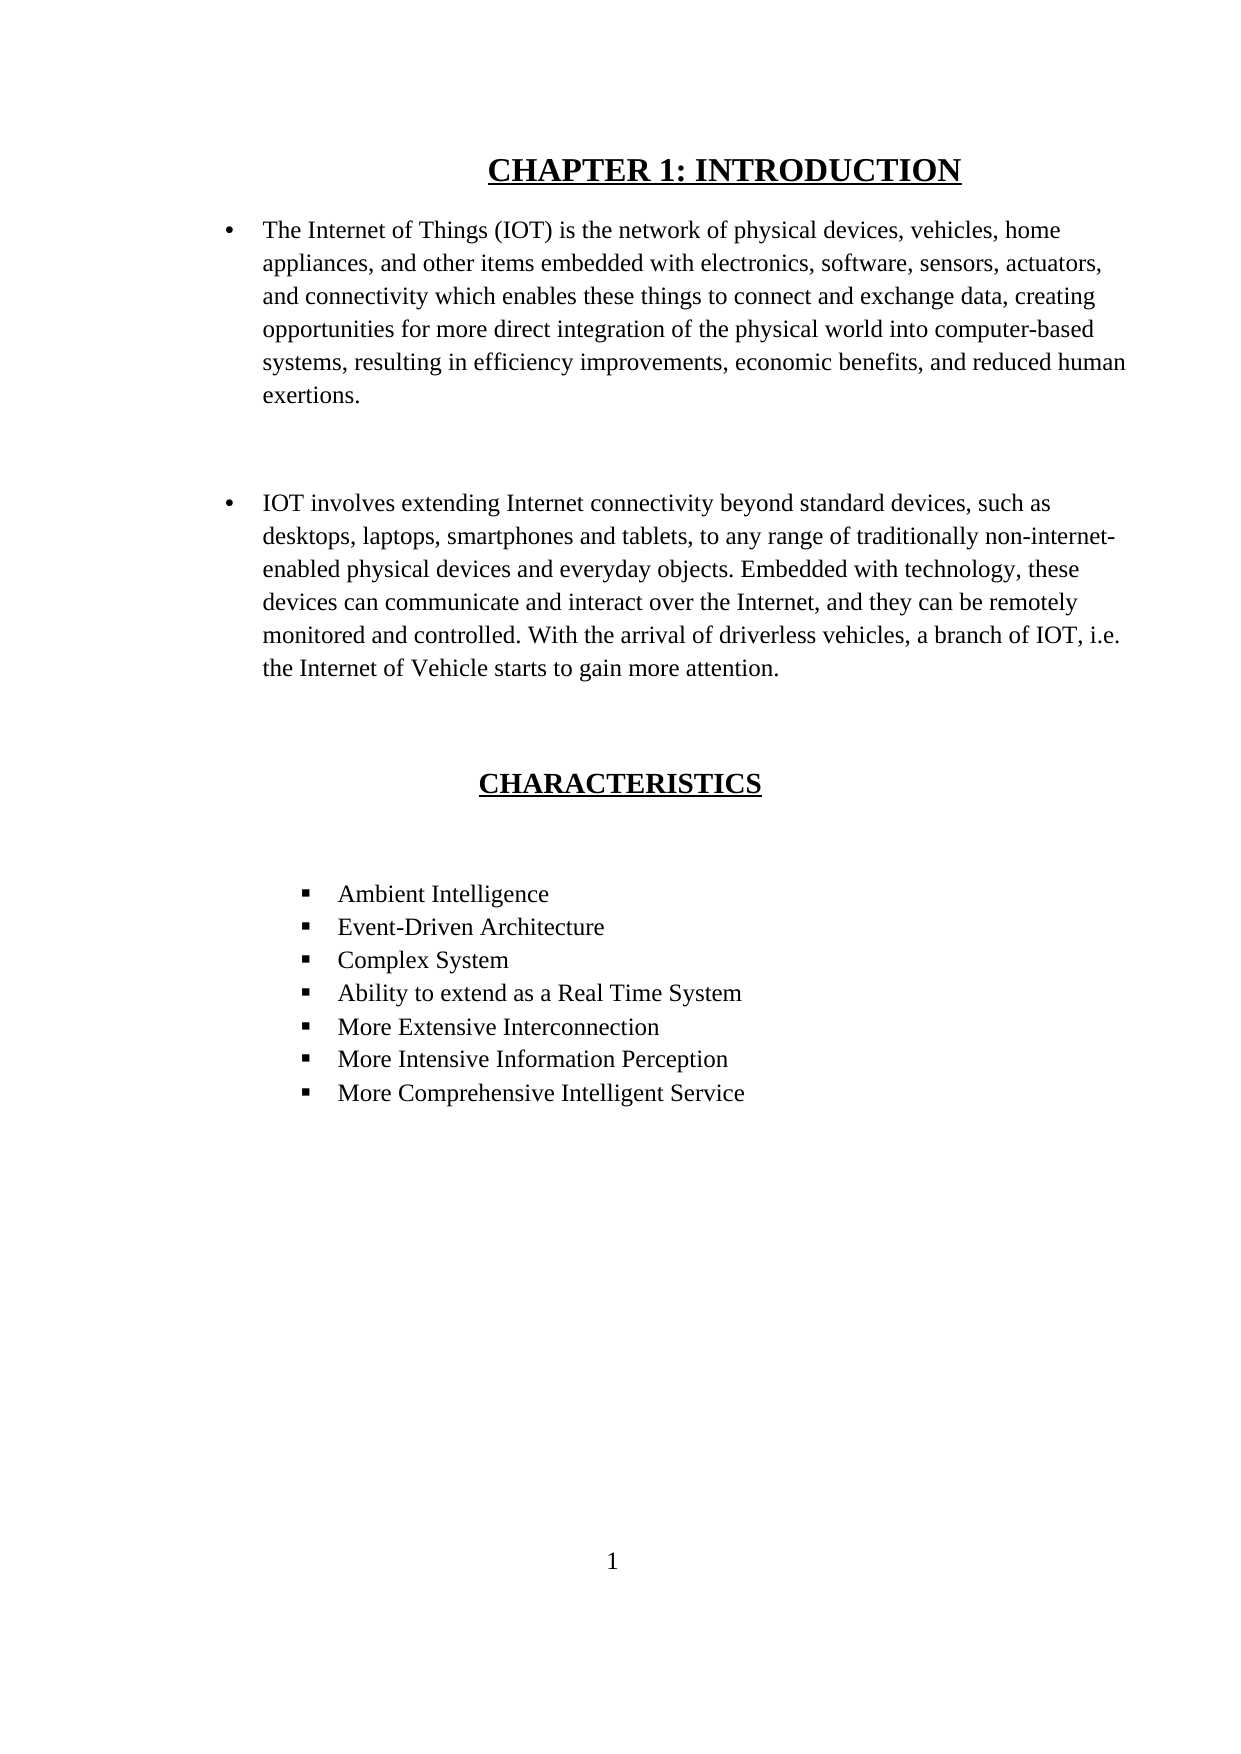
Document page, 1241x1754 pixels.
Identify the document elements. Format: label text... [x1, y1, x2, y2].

list Complex System [300, 946, 1128, 974]
list The Internet of Things (IOT) is the network of physical devices, vehicles, home appliances, and other items embedded with electronics, software, sensors, actuators, and connectivity which enables these things to connect and exchange data, creating opportunities for more direct integration of the physical world into computer-based systems, resulting in efficiency improvements, economic benefits, and reduced human exertions. [225, 215, 1128, 409]
list More Intensive Information Perception [300, 1044, 1128, 1073]
text CHAPTER 1: INTRODUCTION [412, 150, 1128, 188]
text CHARACTERISTICS [112, 766, 1128, 800]
text 1 [262, 1546, 1128, 1575]
list More Extensive Interconnection [300, 1012, 1128, 1040]
list Event-Driven Architecture [300, 912, 1128, 941]
list IOT involves extending Internet connectivity beyond standard devices, such as desktops, laptops, smartphones and tablets, to any range of traditionally non-internet-enabled physical devices and everyday objects. Embedded with technology, these devices can communicate and interact over the Internet, and they can be remotely monitored and controlled. With the arrival of driverless vehicles, a branch of IOT, i.e. the Internet of Vehicle starts to gain more attention. [225, 488, 1128, 682]
list More Comprehensive Intelligent Service [300, 1078, 1128, 1106]
list Ability to extend as a Real Time System [300, 978, 1128, 1007]
list Ambient Intelligence [300, 879, 1128, 908]
